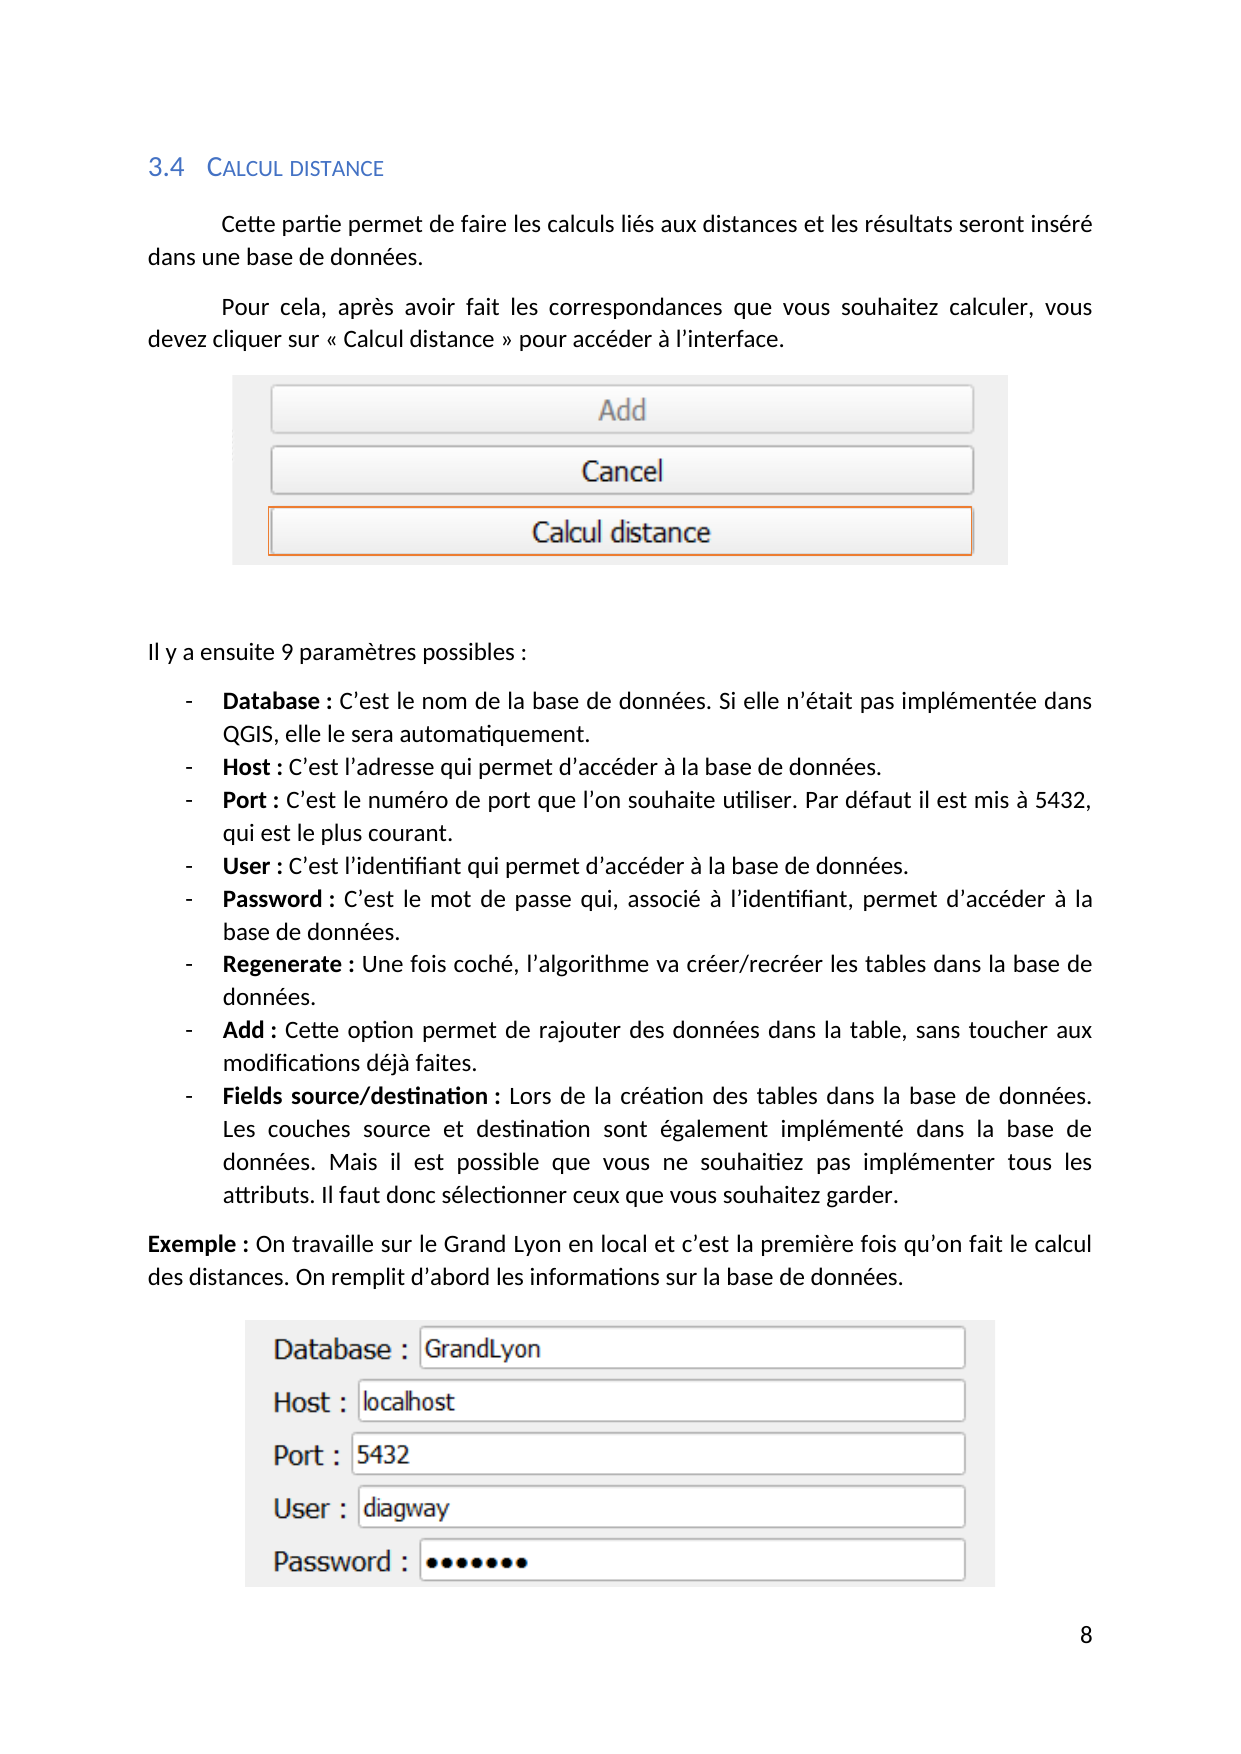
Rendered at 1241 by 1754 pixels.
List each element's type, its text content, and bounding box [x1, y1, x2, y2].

text Cette partie permet de faire les calculs liés aux distances et les résultats seront inséré dans une base de données. [148, 208, 1093, 272]
text Pour cela, après avoir fait les correspondances que vous souhaitez calculer, vous devez cliquer sur « Calcul distance » pour accéder à l’interface. [148, 291, 1093, 354]
list Regenerate : Une fois coché, l’algorithme va créer/recréer les tables dans la base de données. [185, 949, 1093, 1012]
list User : C’est l’identifiant qui permet d’accéder à la base de données. [185, 850, 1093, 880]
text Il y a ensuite 9 paramètres possibles : [148, 636, 1093, 666]
list Fields source/destination : Lors de la création des tables dans la base de données. Les couches source et destination sont également implémenté dans la base de données. Mais il est possible que vous ne souhaitiez pas implémenter tous les attributs. Il faut donc sélectionner ceux que vous souhaitez garder. [185, 1080, 1093, 1209]
picture [232, 375, 1008, 565]
subtitle Calcul distance [148, 148, 1093, 183]
text Exemple : On travaille sur le Grand Lyon en local et c’est la première fois qu’on fait le calcul des distances. On remplit d’abord les informations sur la base de données. [148, 1229, 1093, 1292]
picture [245, 1320, 995, 1587]
list Host : C’est l’adresse qui permet d’accéder à la base de données. [185, 751, 1093, 782]
list Password : C’est le mot de passe qui, associé à l’identifiant, permet d’accéder à la base de données. [185, 883, 1093, 946]
list Add : Cette option permet de rajouter des données dans la table, sans toucher aux modifications déjà faites. [185, 1014, 1093, 1078]
list Port : C’est le numéro de port que l’on souhaite utiliser. Par défaut il est mis à 5432, qui est le plus courant. [185, 784, 1093, 847]
list Database : C’est le nom de la base de données. Si elle n’était pas implémentée dans QGIS, elle le sera automatiquement. [185, 685, 1093, 749]
